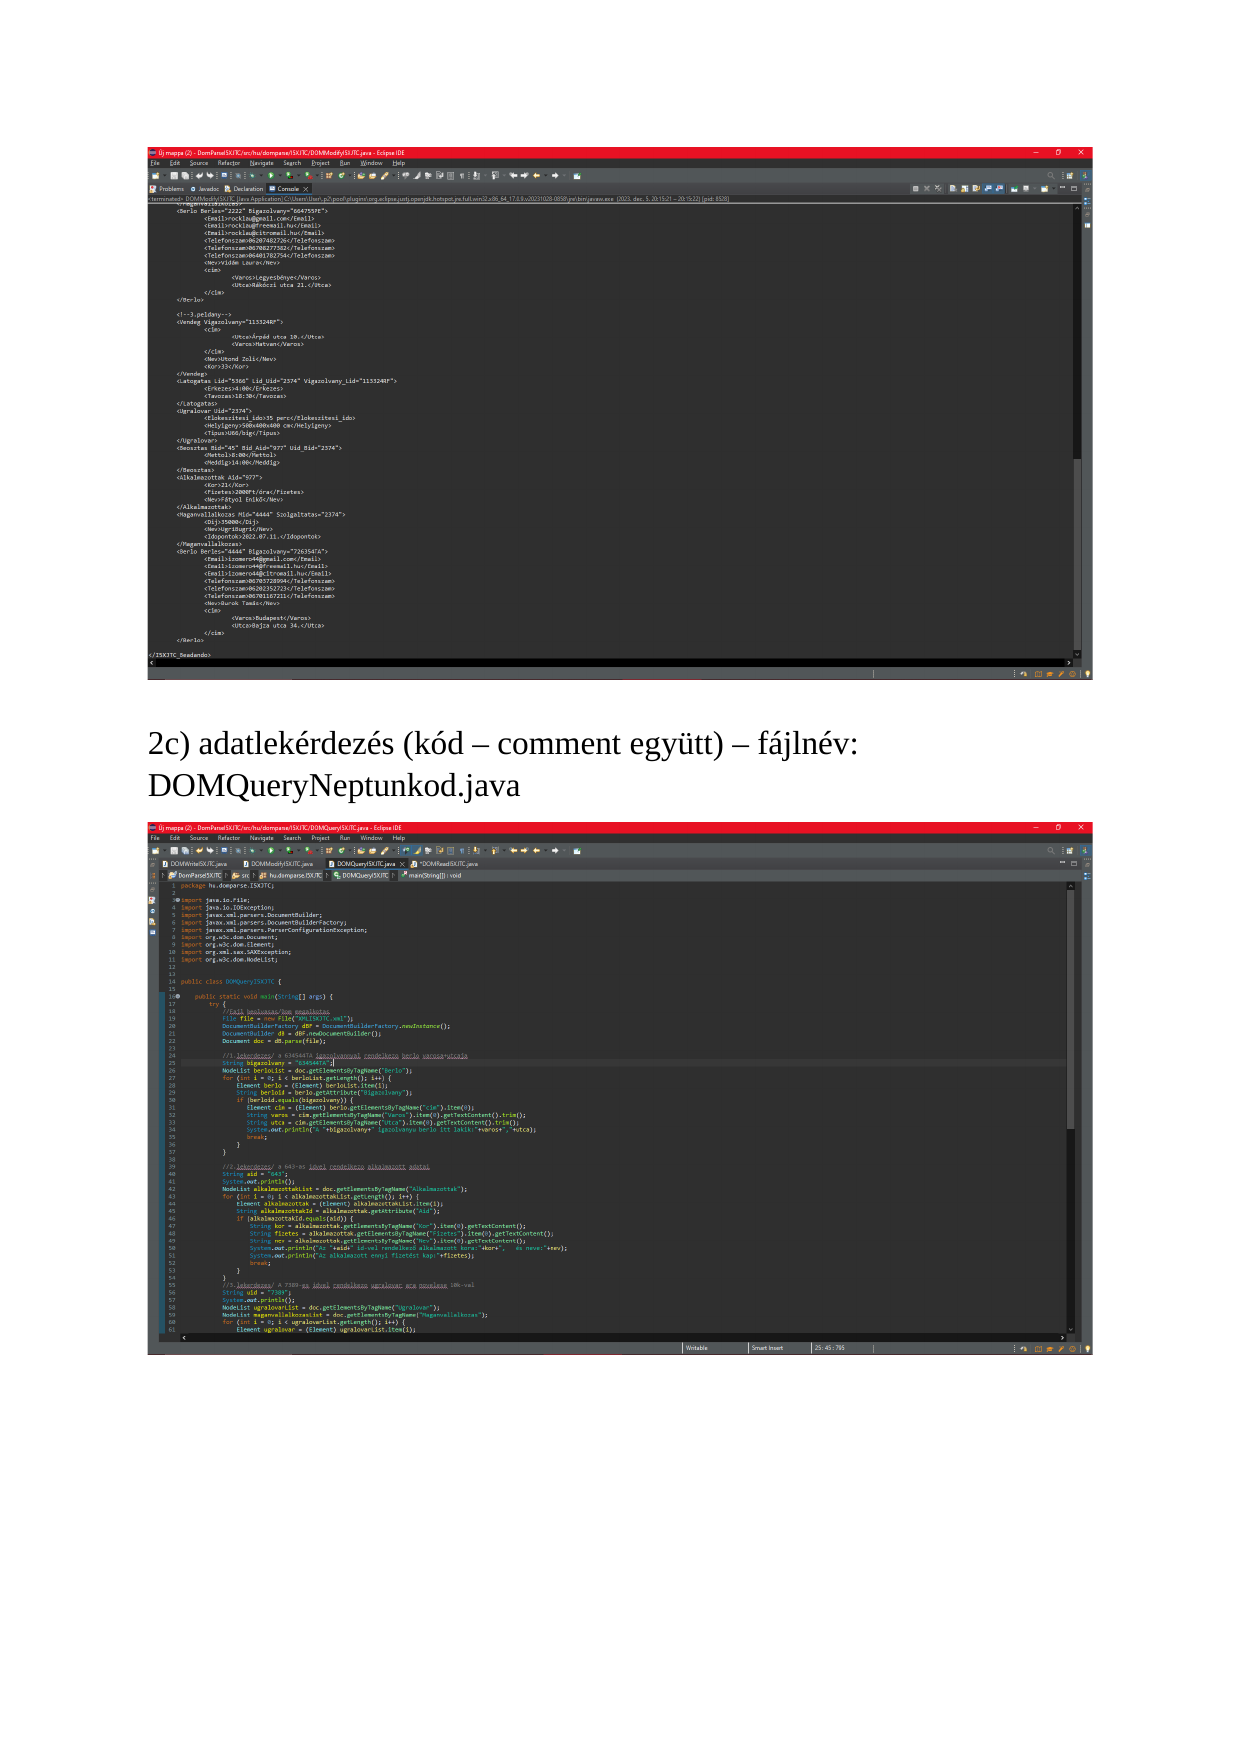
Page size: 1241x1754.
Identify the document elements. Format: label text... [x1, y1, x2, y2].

picture [147, 147, 1093, 680]
picture [147, 822, 1093, 1355]
text 2c) adatlekérdezés (kód – comment együtt) – fájlnév: DOMQueryNeptunkod.java [148, 680, 1093, 803]
